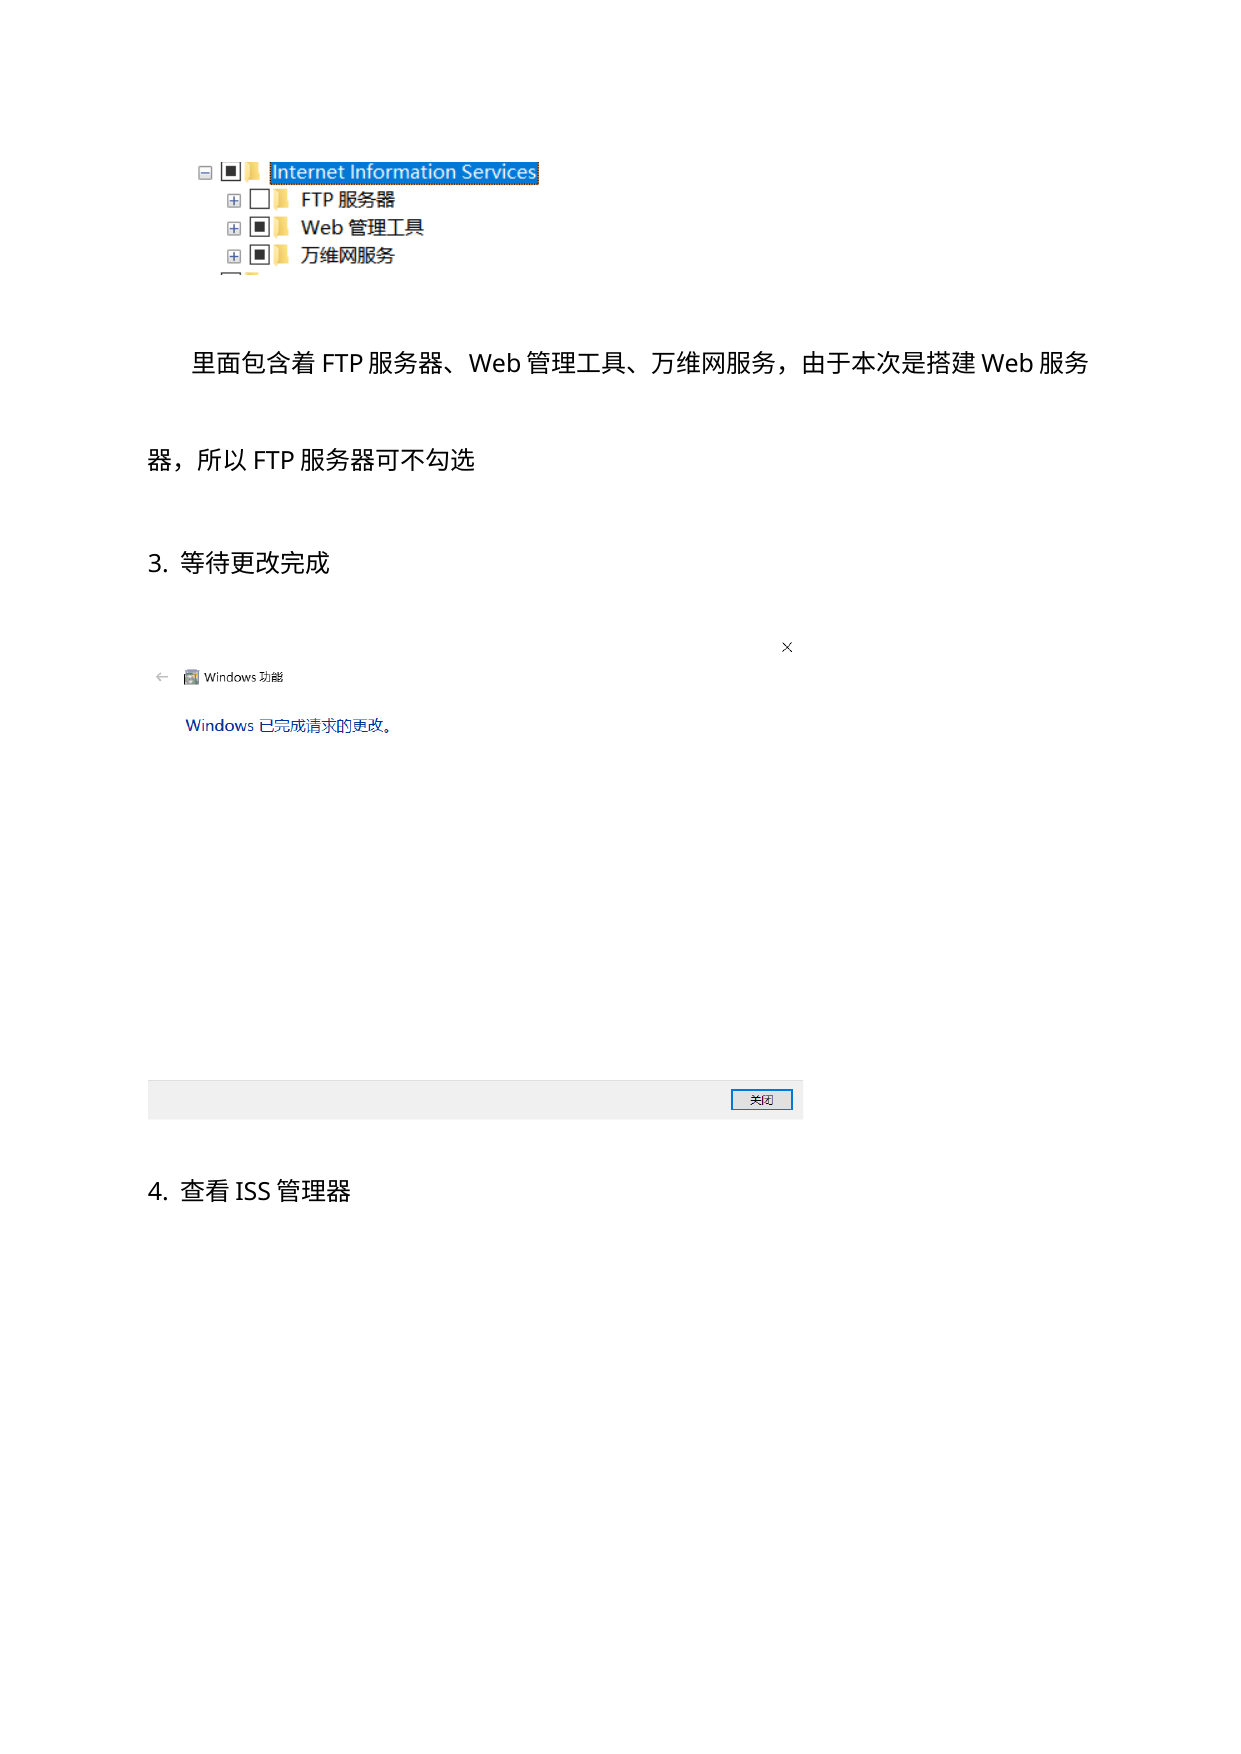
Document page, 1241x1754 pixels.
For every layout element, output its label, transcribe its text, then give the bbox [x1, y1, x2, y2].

list 里面包含着FTP服务器、Web管理工具、万维网服务，由于本次是搭建Web服务器，所以FTP服务器可不勾选 [148, 329, 1092, 491]
list 查看ISS管理器 [148, 1157, 1092, 1222]
list 等待更改完成 [148, 529, 1092, 594]
picture [147, 632, 804, 1120]
picture [191, 162, 693, 275]
